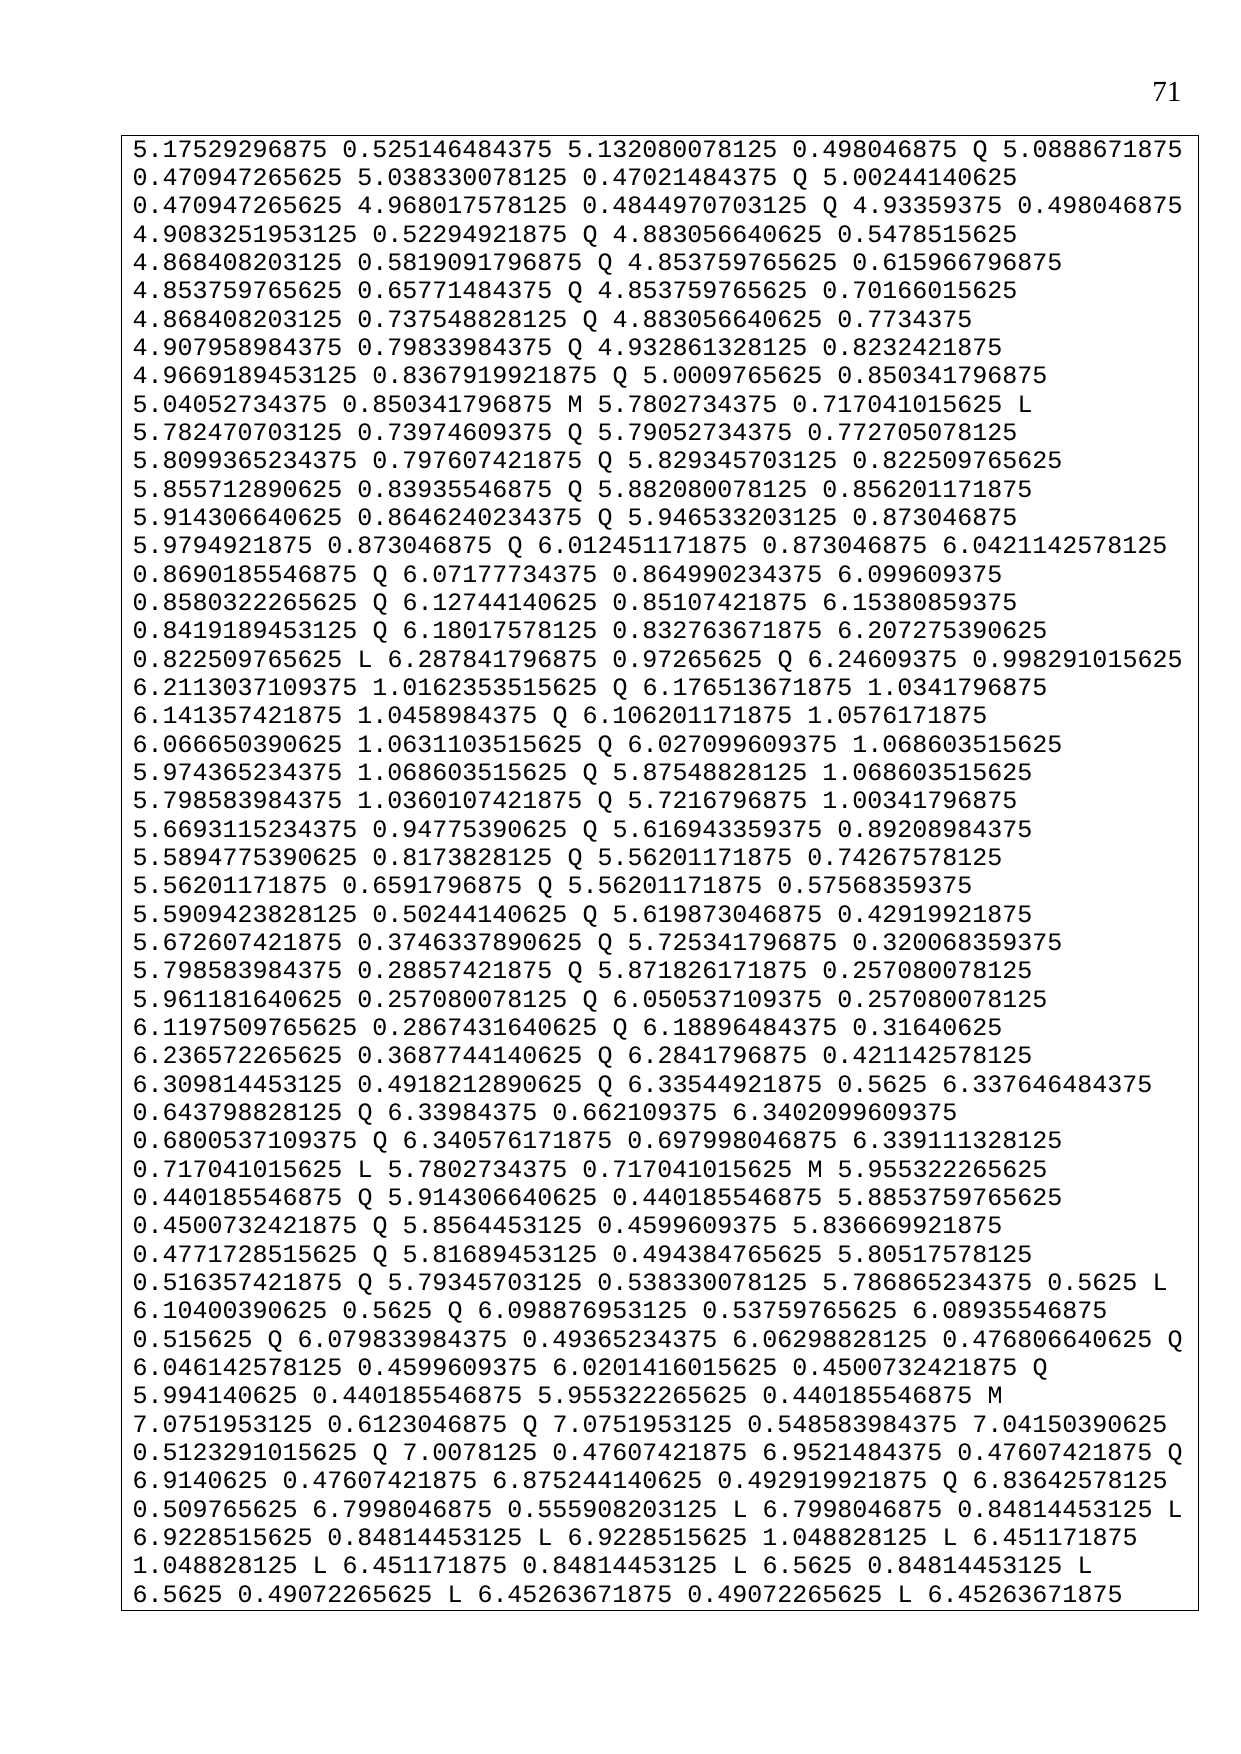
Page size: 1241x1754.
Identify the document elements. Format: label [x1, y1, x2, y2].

table_header [122, 136, 1198, 1610]
